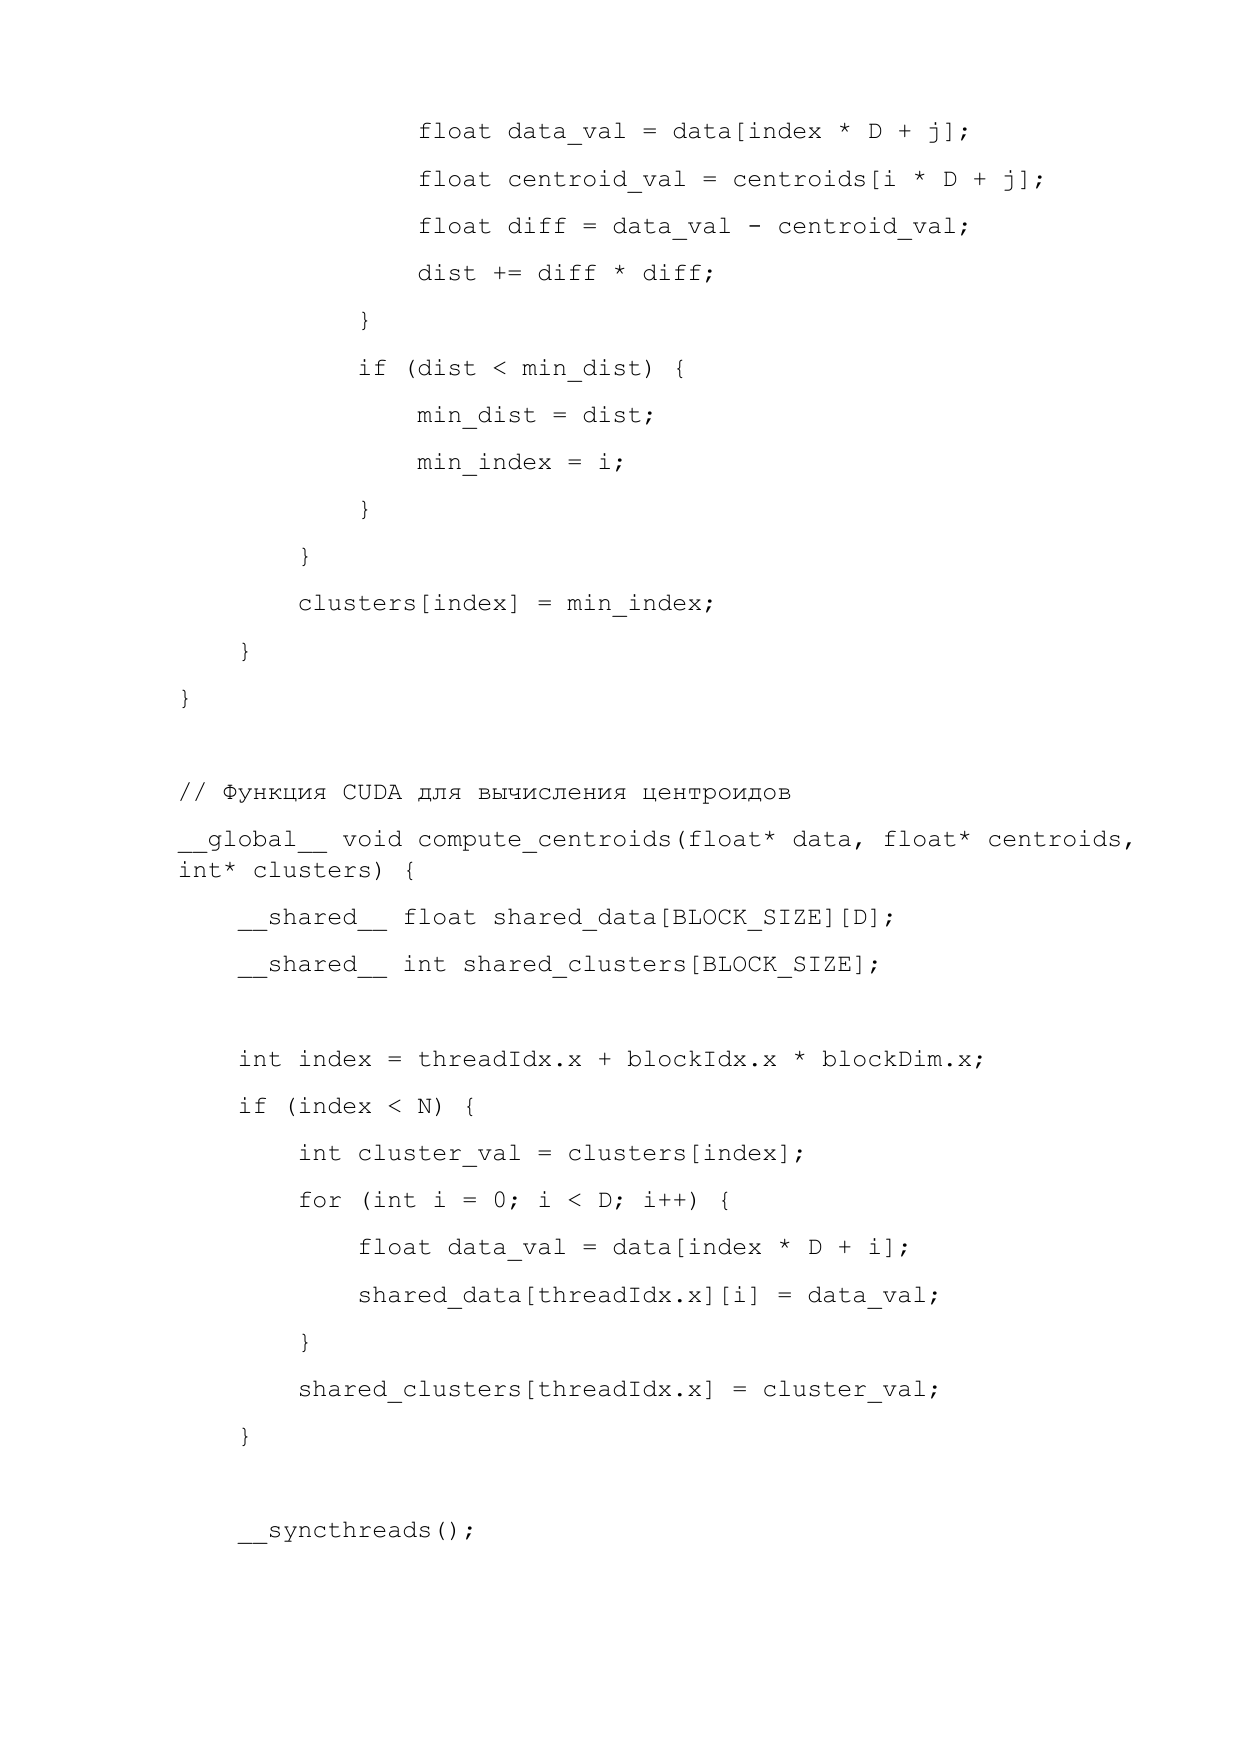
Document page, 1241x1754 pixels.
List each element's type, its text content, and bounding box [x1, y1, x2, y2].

text float centroid_val = centroids[i * D + j]; [177, 165, 1152, 194]
text float data_val = data[index * D + i]; [177, 1234, 1152, 1262]
text for (int i = 0; i < D; i++) { [177, 1187, 1152, 1215]
text } [177, 637, 1152, 666]
text int cluster_val = clusters[index]; [177, 1139, 1152, 1168]
text // Функция CUDA для вычисления центроидов [177, 779, 1152, 807]
text int index = threadIdx.x + blockIdx.x * blockDim.x; [177, 1045, 1152, 1073]
text } [177, 496, 1152, 524]
text __shared__ float shared_data[BLOCK_SIZE][D]; [177, 904, 1152, 932]
text shared_clusters[threadIdx.x] = cluster_val; [177, 1376, 1152, 1404]
text clusters[index] = min_index; [177, 590, 1152, 618]
text } [177, 684, 1152, 713]
text shared_data[threadIdx.x][i] = data_val; [177, 1281, 1152, 1309]
text } [177, 307, 1152, 335]
text if (index < N) { [177, 1092, 1152, 1121]
text __global__ void compute_centroids(float* data, float* centroids, int* clusters) { [177, 826, 1152, 885]
text } [177, 1423, 1152, 1451]
text } [177, 543, 1152, 571]
text min_index = i; [177, 448, 1152, 477]
text } [177, 1328, 1152, 1357]
text __syncthreads(); [177, 1517, 1152, 1545]
text __shared__ int shared_clusters[BLOCK_SIZE]; [177, 951, 1152, 979]
text dist += diff * diff; [177, 260, 1152, 288]
text float diff = data_val - centroid_val; [177, 212, 1152, 241]
text if (dist < min_dist) { [177, 354, 1152, 382]
text min_dist = dist; [177, 401, 1152, 429]
text float data_val = data[index * D + j]; [177, 118, 1152, 146]
